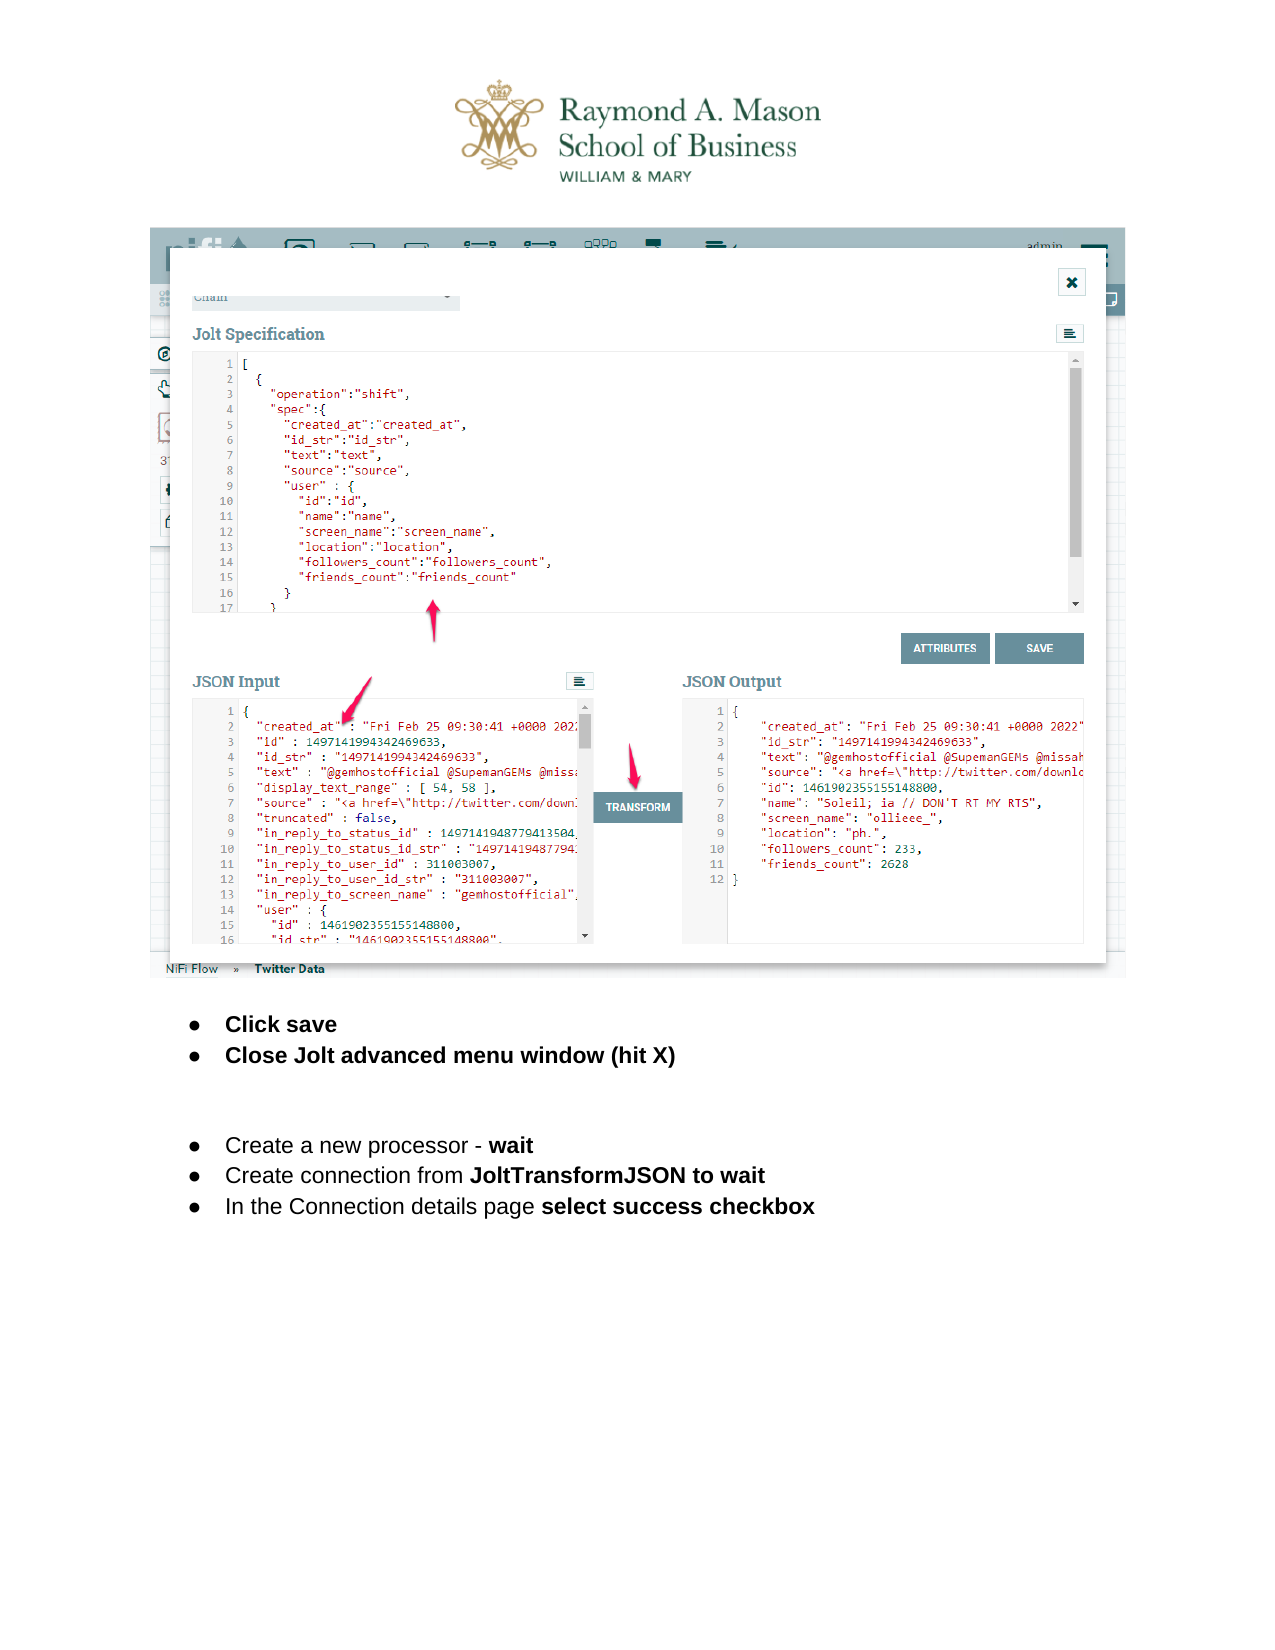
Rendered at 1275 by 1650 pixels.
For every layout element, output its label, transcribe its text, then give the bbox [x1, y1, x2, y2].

list In the Connection details page select success checkbox [187, 1193, 1125, 1219]
list Create connection from JoltTransformJSON to wait [187, 1162, 1125, 1189]
list Click save [187, 1011, 1125, 1038]
picture [446, 75, 829, 194]
picture [150, 227, 1125, 978]
list Close Jolt advanced menu window (hit X) [187, 1042, 1125, 1068]
list Create a new processor - wait [187, 1132, 1125, 1159]
